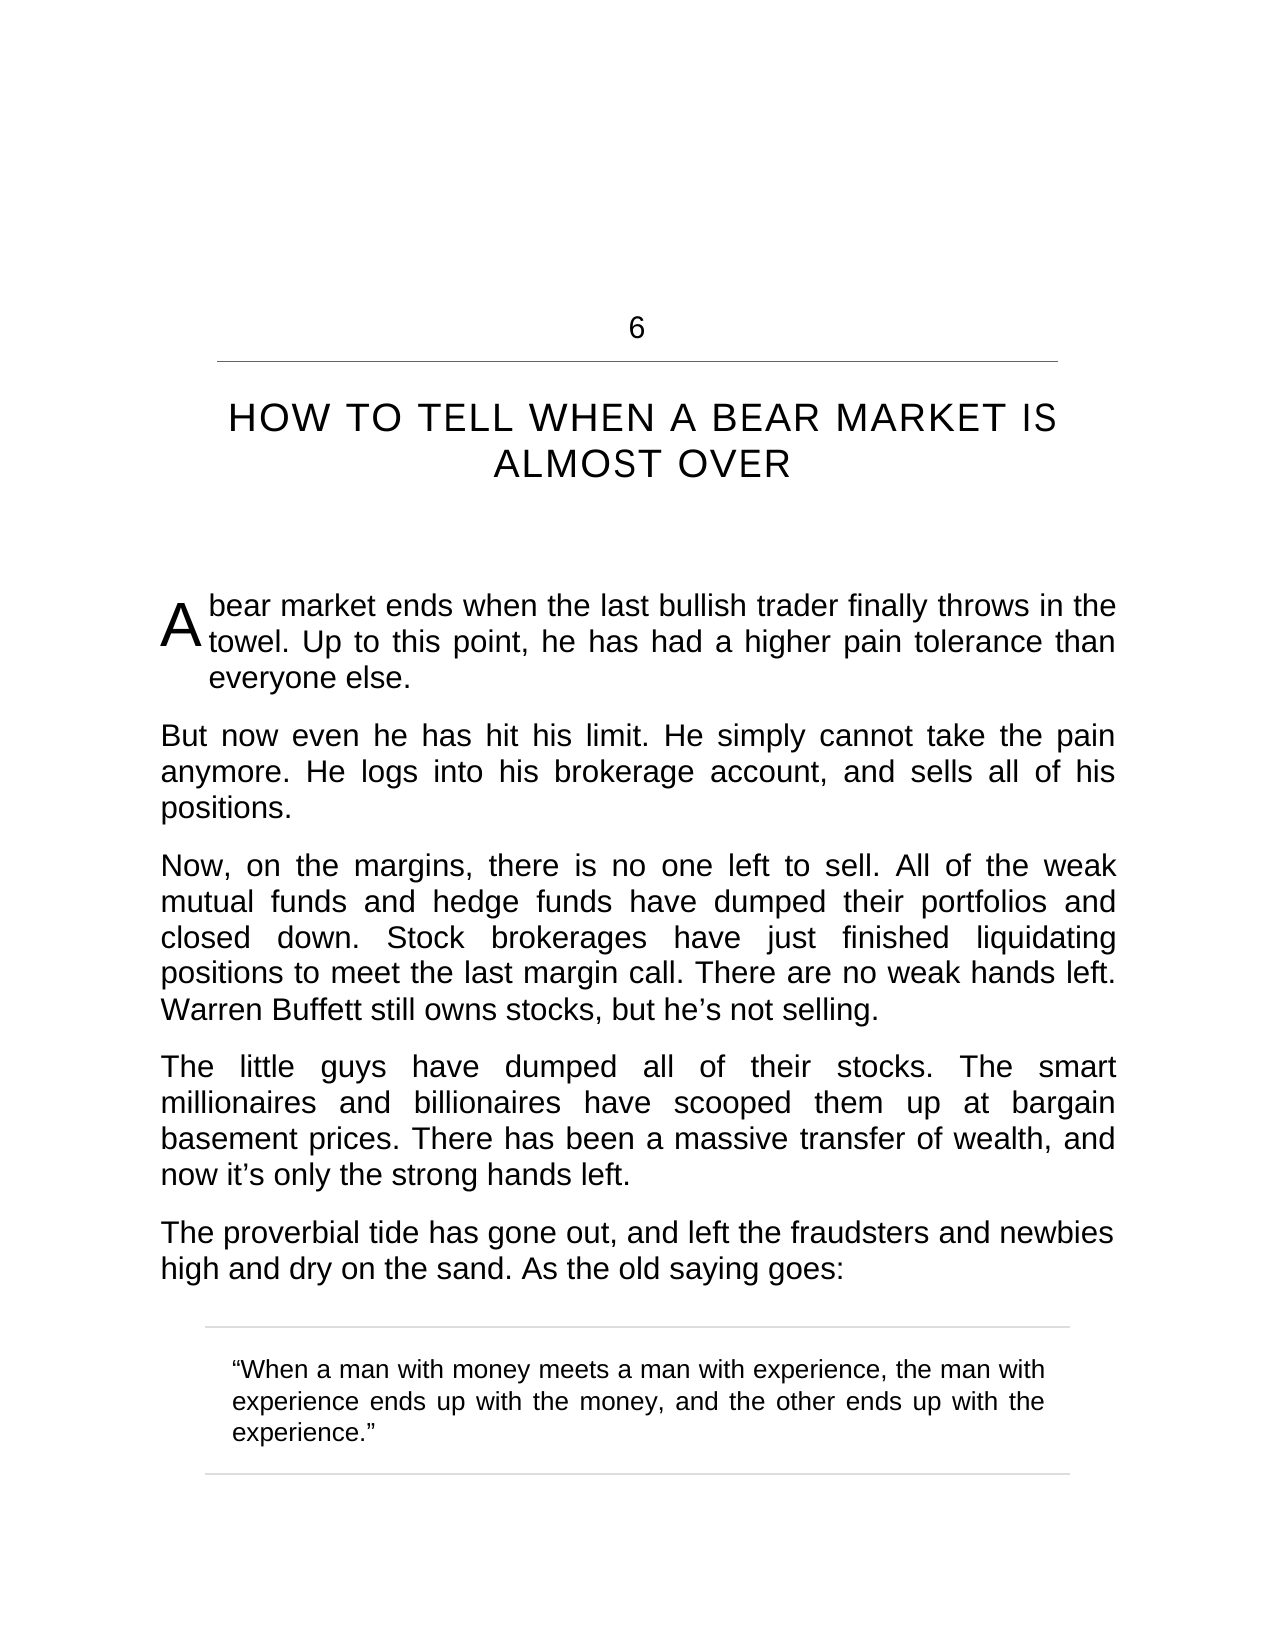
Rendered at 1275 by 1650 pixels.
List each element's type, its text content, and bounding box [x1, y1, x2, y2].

text “When a man with money meets a man with experience, the man with experience ends up with the money, and the other ends up with the experience.” [232, 1354, 1045, 1446]
text bear market ends when the last bullish trader finally throws in the towel. Up to this point, he has had a higher pain tolerance than everyone else. [208, 587, 1116, 695]
text Now, on the margins, there is no one left to sell. All of the weak mutual funds and hedge funds have dumped their portfolios and closed down. Stock brokerages have just finished liquidating positions to meet the last margin call. There are no weak hands left. Warren Buffett still owns stocks, but he’s not selling. [160, 847, 1117, 1026]
text But now even he has hit his limit. He simply cannot take the pain anymore. He logs into his brokerage account, and sells all of his positions. [160, 717, 1116, 825]
text HOW TO TELL WHEN A BEAR MARKET IS ALMOST OVER [222, 394, 1061, 486]
text The proverbial tide has gone out, and left the fraudsters and newbies high and dry on the sand. As the old saying goes: [160, 1214, 1123, 1286]
text 6 [628, 309, 1188, 345]
text The little guys have dumped all of their stocks. The smart millionaires and billionaires have scooped them up at bargain basement prices. There has been a massive transfer of wealth, and now it’s only the strong hands left. [160, 1048, 1116, 1192]
